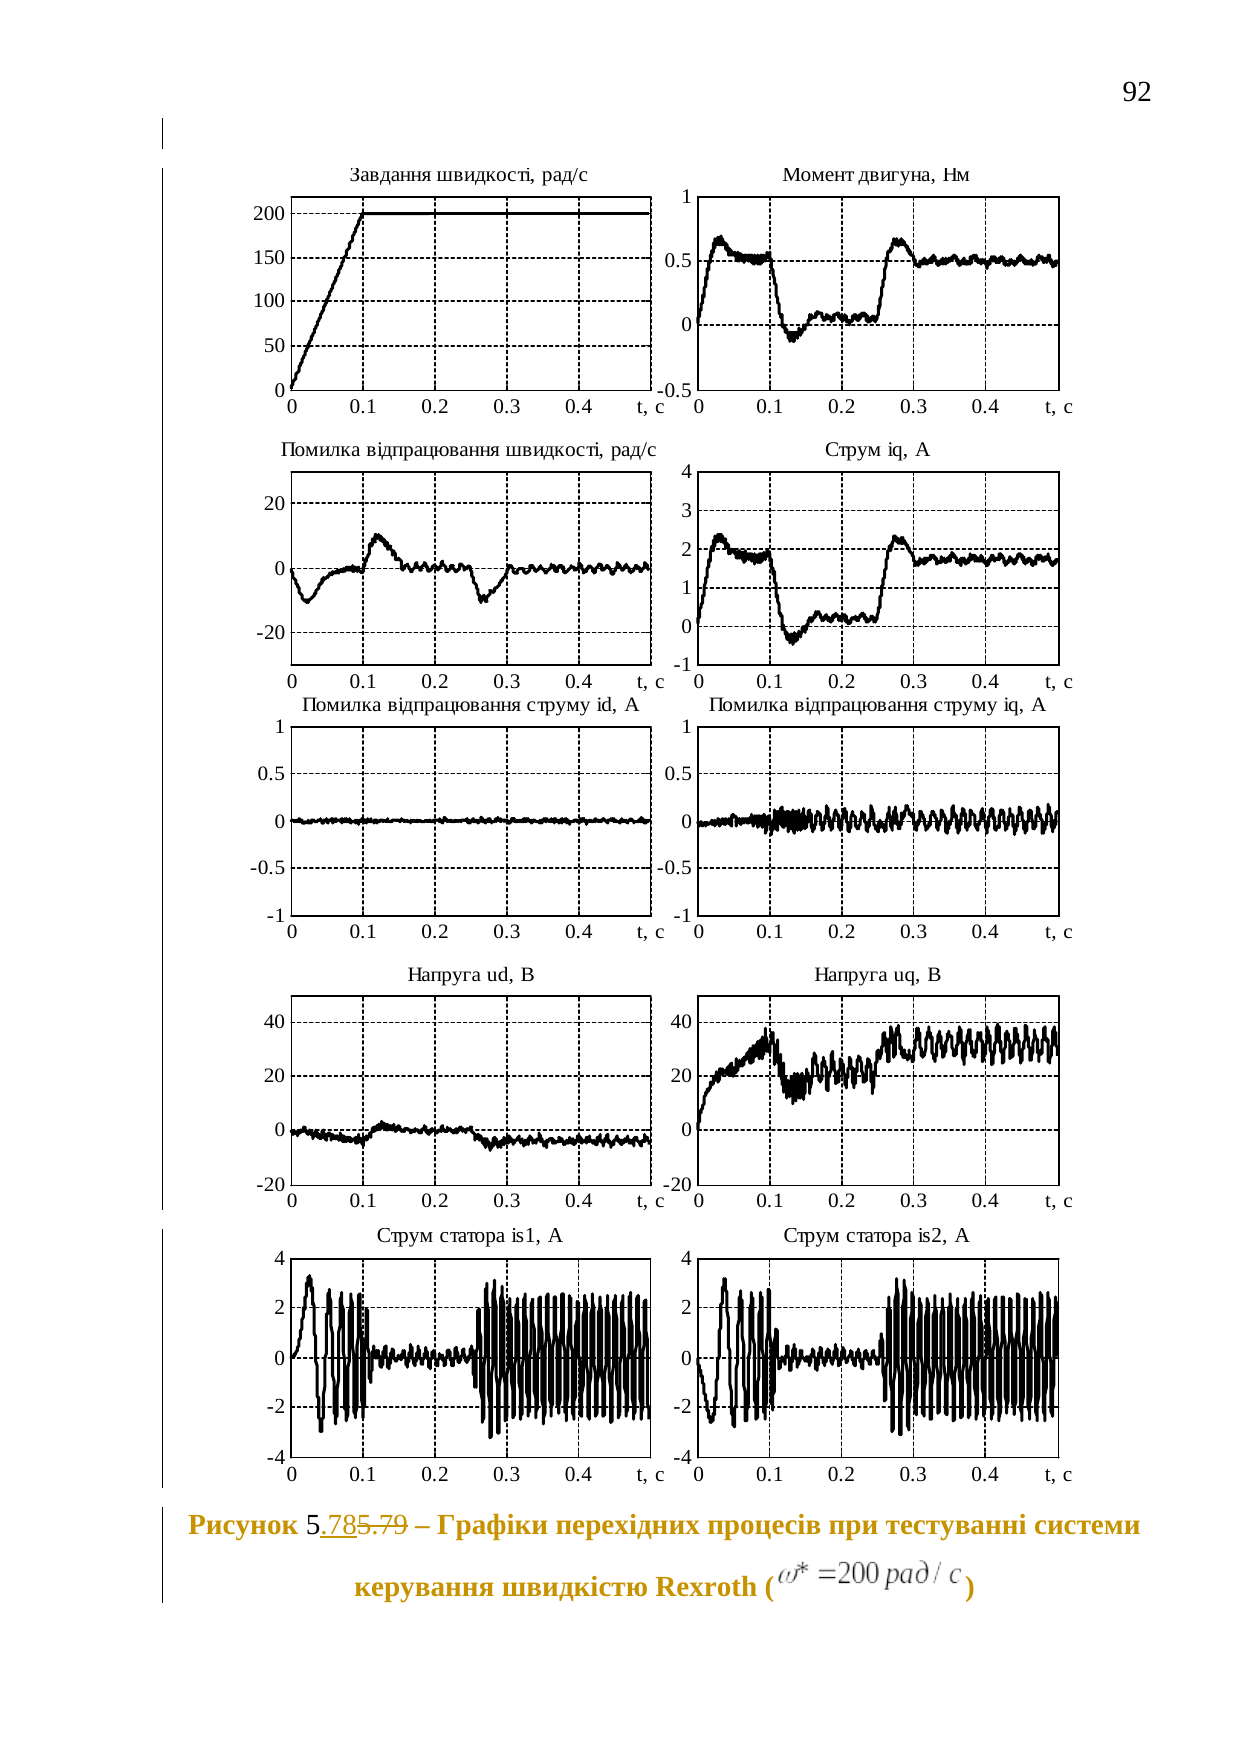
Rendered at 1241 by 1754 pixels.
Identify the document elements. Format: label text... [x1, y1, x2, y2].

text Рисунок 514 – Графіки перехідних процесів при тестуванні системи керування швидкістю Rexroth () [177, 1507, 1152, 1603]
